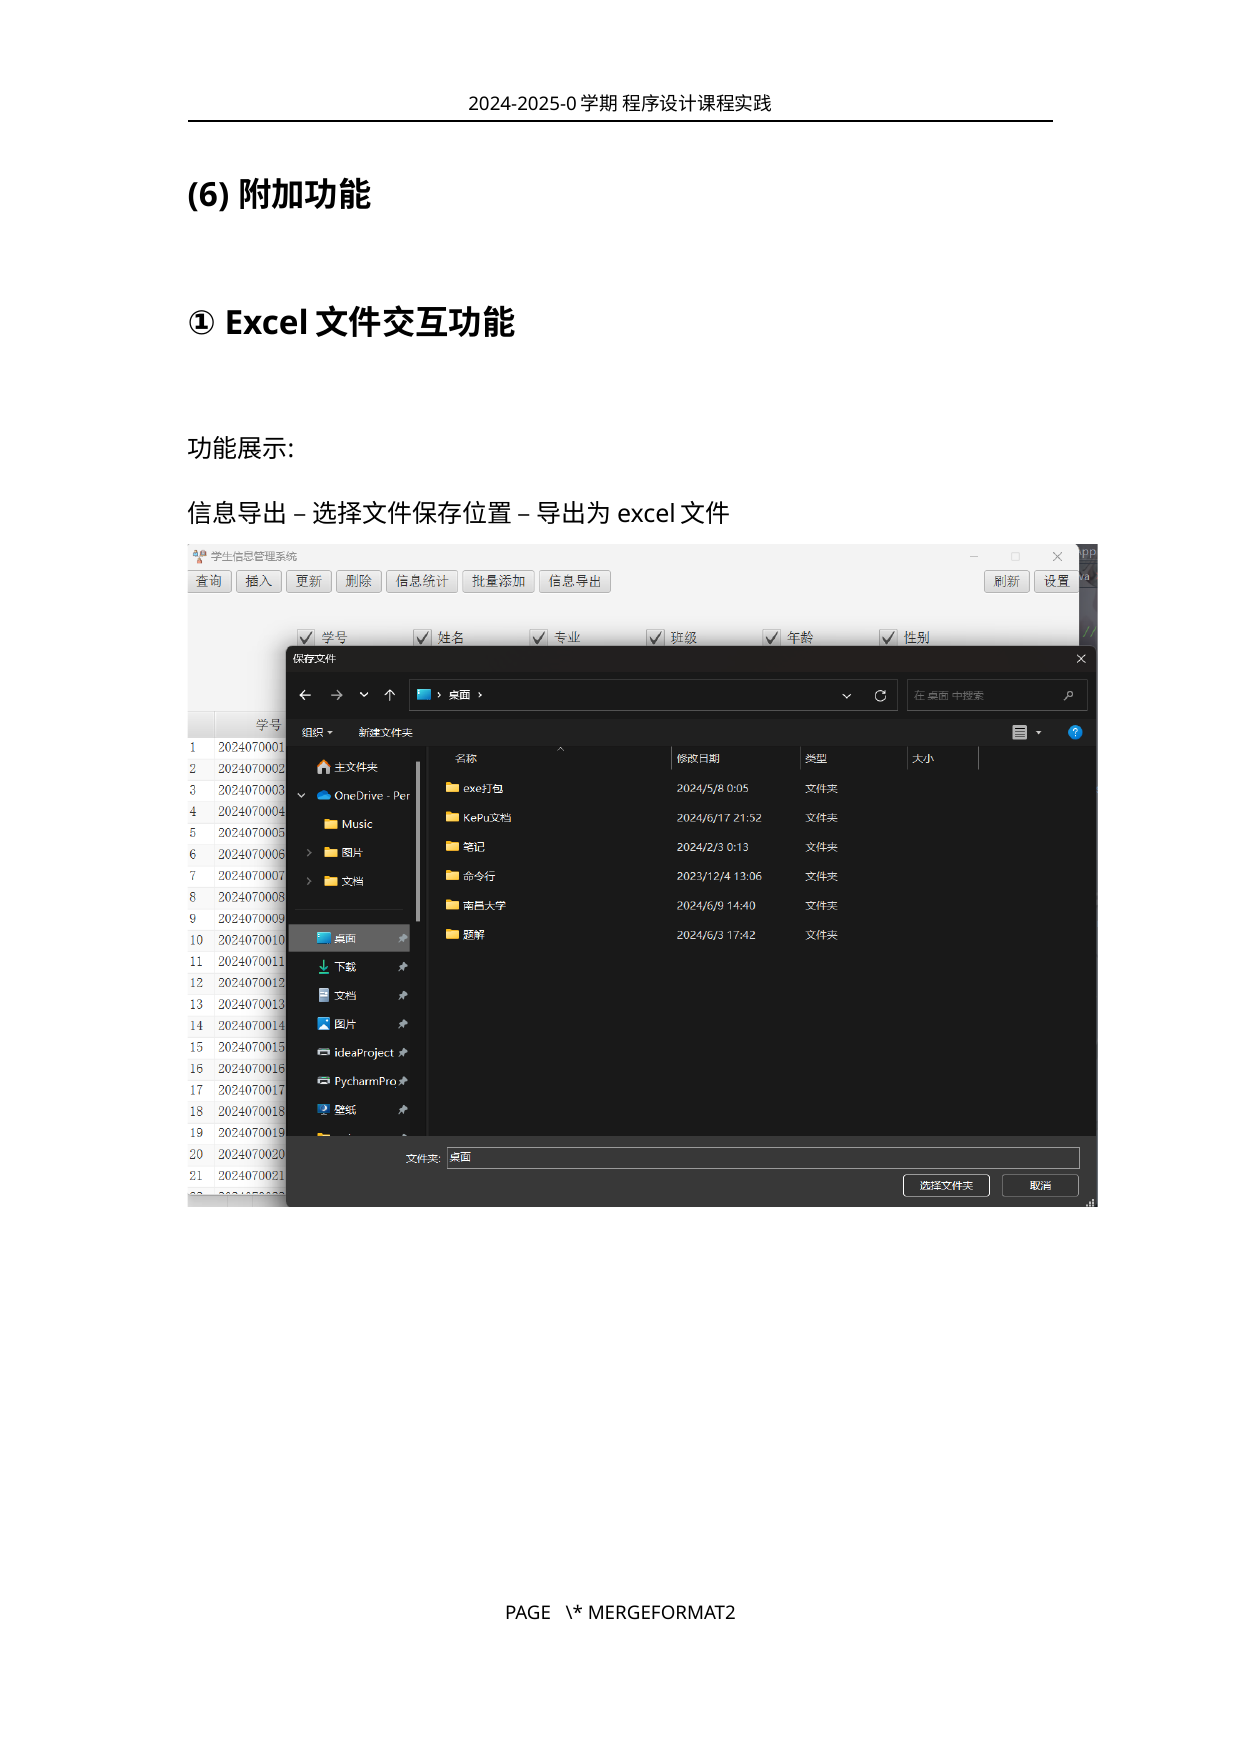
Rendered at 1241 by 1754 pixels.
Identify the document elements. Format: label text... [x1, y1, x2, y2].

subtitle ① Excel文件交互功能 [187, 287, 1053, 352]
text 功能展示: [187, 414, 1053, 479]
picture [187, 544, 1098, 1207]
text 信息导出 – 选择文件保存位置 – 导出为excel文件 [187, 479, 1053, 544]
subtitle (6) 附加功能 [187, 160, 1053, 225]
